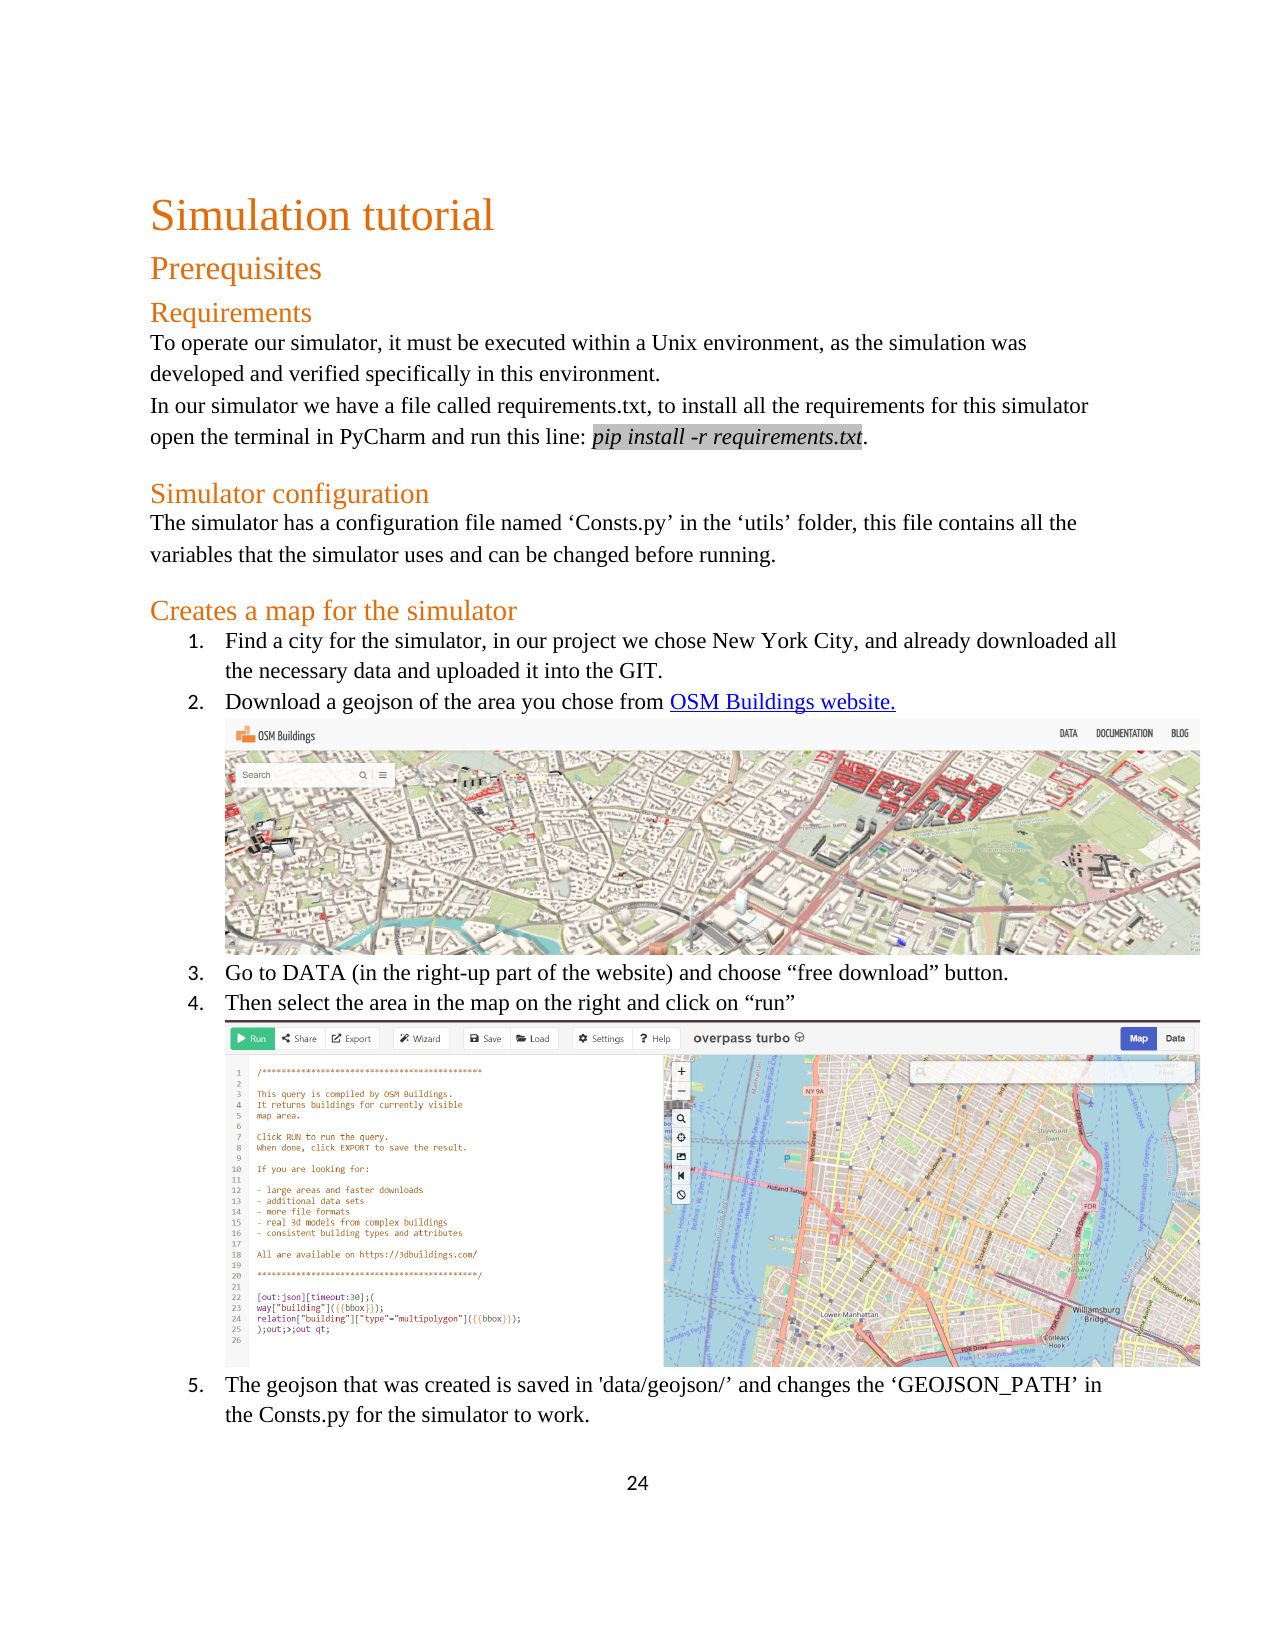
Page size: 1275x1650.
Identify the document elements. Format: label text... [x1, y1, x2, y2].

text To operate our simulator, it must be executed within a Unix environment, as the simulation was developed and verified specifically in this environment. In our simulator we have a file called requirements.txt, to install all the requirements for this simulator open the terminal in PyCharm and run this line: pip install -r requirements.txt. [150, 329, 1125, 450]
subtitle Simulator configuration [150, 476, 1125, 509]
list Find a city for the simulator, in our project we chose New York City, and already downloaded all the necessary data and uploaded it into the GIT. [187, 627, 1125, 684]
picture [225, 718, 1200, 955]
list Go to DATA (in the right-up part of the website) and choose “free download” button. [187, 959, 1125, 985]
text The simulator has a configuration file named ‘Consts.py’ in the ‘utils’ folder, this file contains all the variables that the simulator uses and can be changed before running. [150, 509, 1125, 567]
picture [225, 1020, 1200, 1367]
subtitle Requirements [150, 295, 1125, 329]
subtitle Creates a map for the simulator [150, 593, 1125, 627]
list The geojson that was created is saved in 'data/geojson/’ and changes the ‘GEOJSON_PATH’ in the Consts.py for the simulator to work. [187, 1371, 1125, 1428]
subtitle Simulation tutorial [150, 187, 1125, 240]
subtitle Prerequisites [150, 248, 1125, 287]
